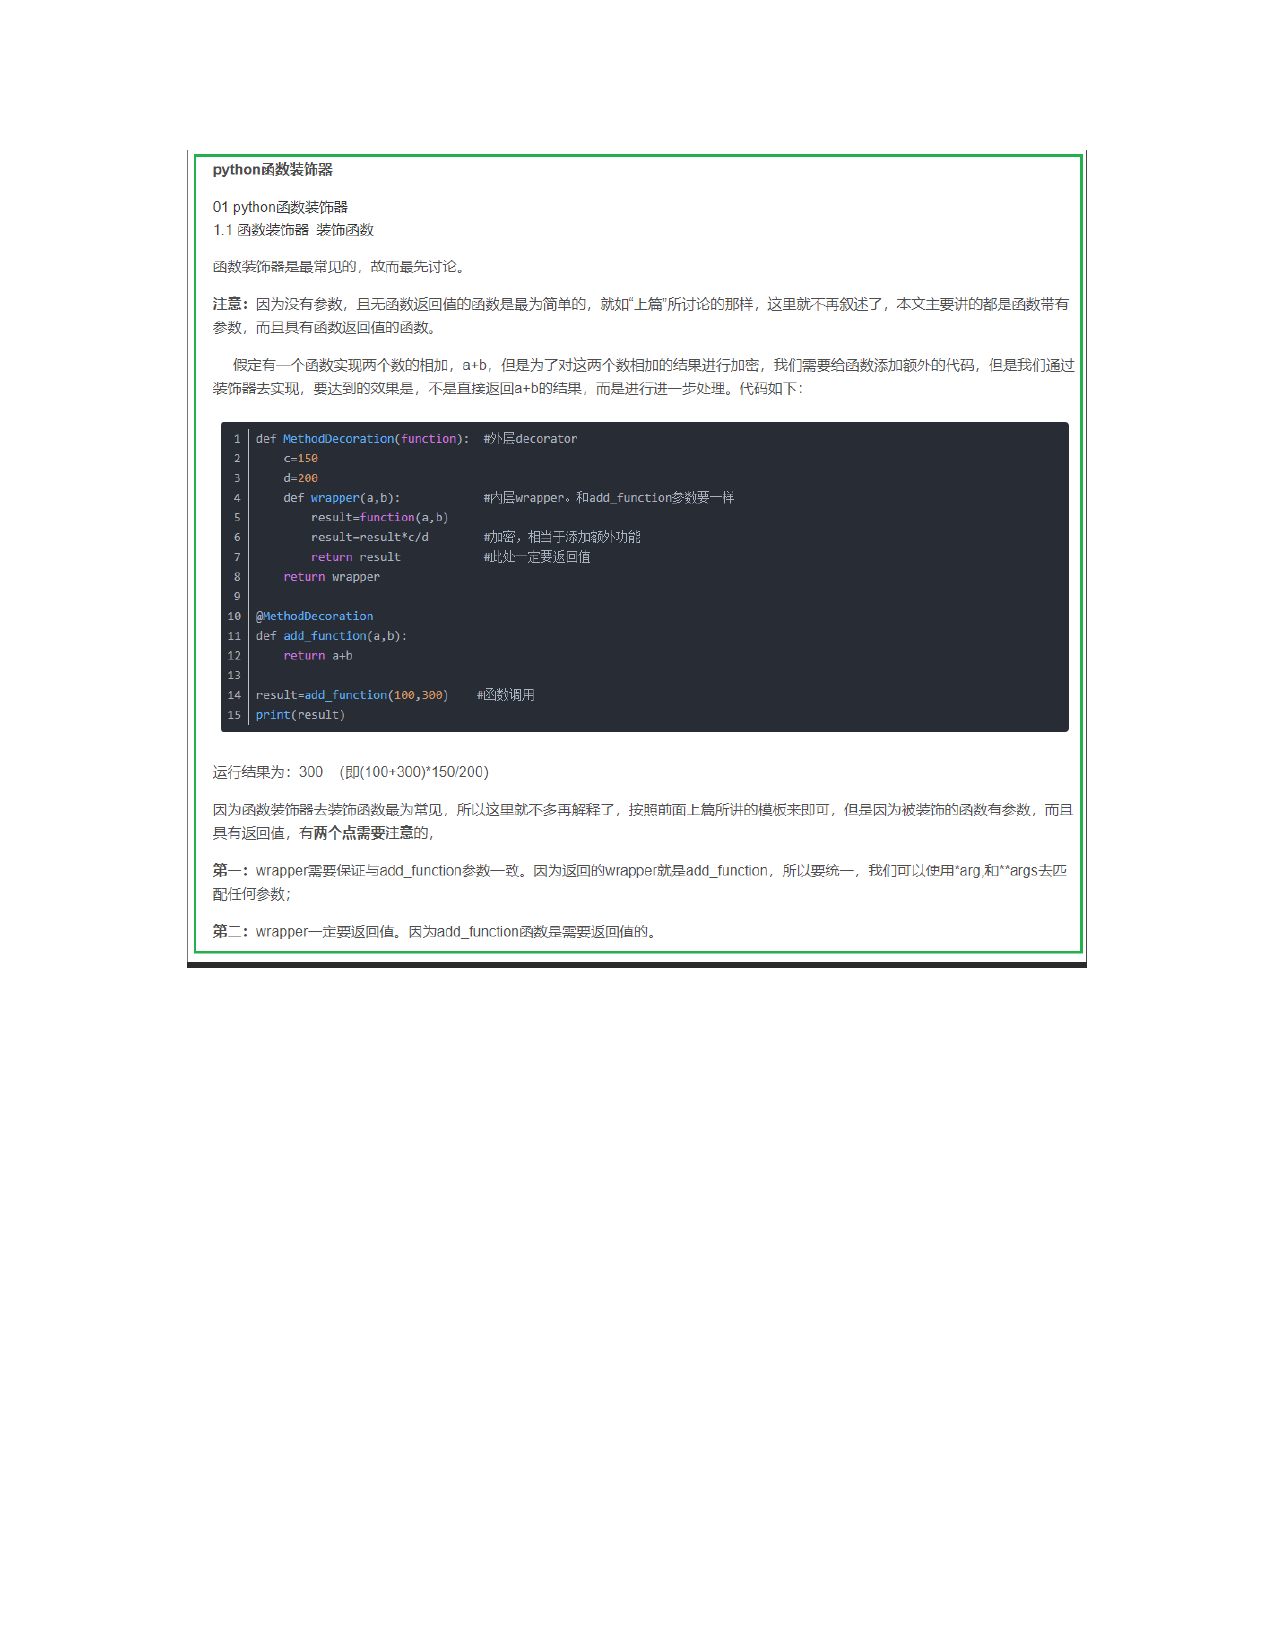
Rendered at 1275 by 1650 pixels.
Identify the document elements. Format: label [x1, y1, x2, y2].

picture [187, 150, 1087, 962]
